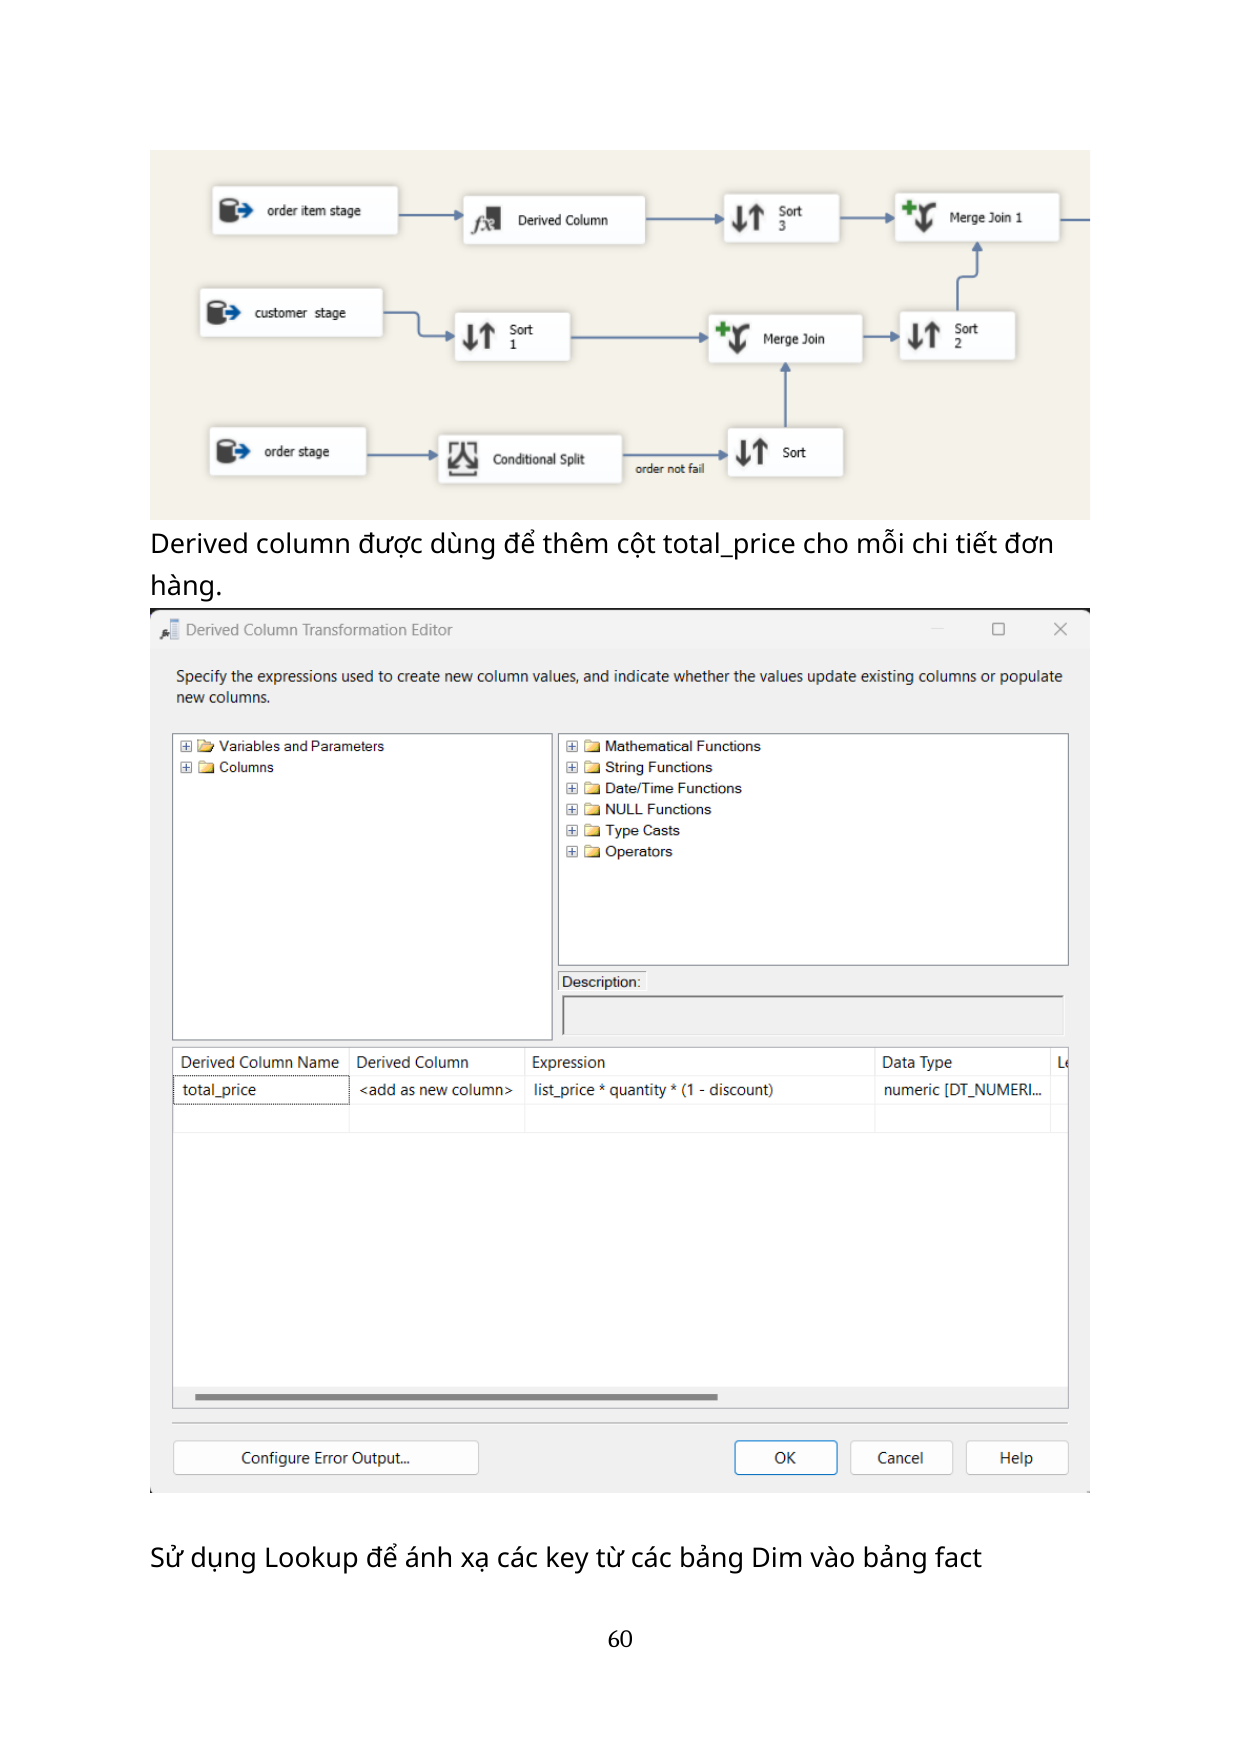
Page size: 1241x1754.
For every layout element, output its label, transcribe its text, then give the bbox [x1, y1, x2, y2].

text Sử dụng Lookup để ánh xạ các key từ các bảng Dim vào bảng fact [150, 1539, 1090, 1576]
text Derived column được dùng để thêm cột total_price cho mỗi chi tiết đơn hàng. [150, 524, 1090, 603]
picture [150, 608, 1090, 1493]
picture [150, 150, 1091, 520]
